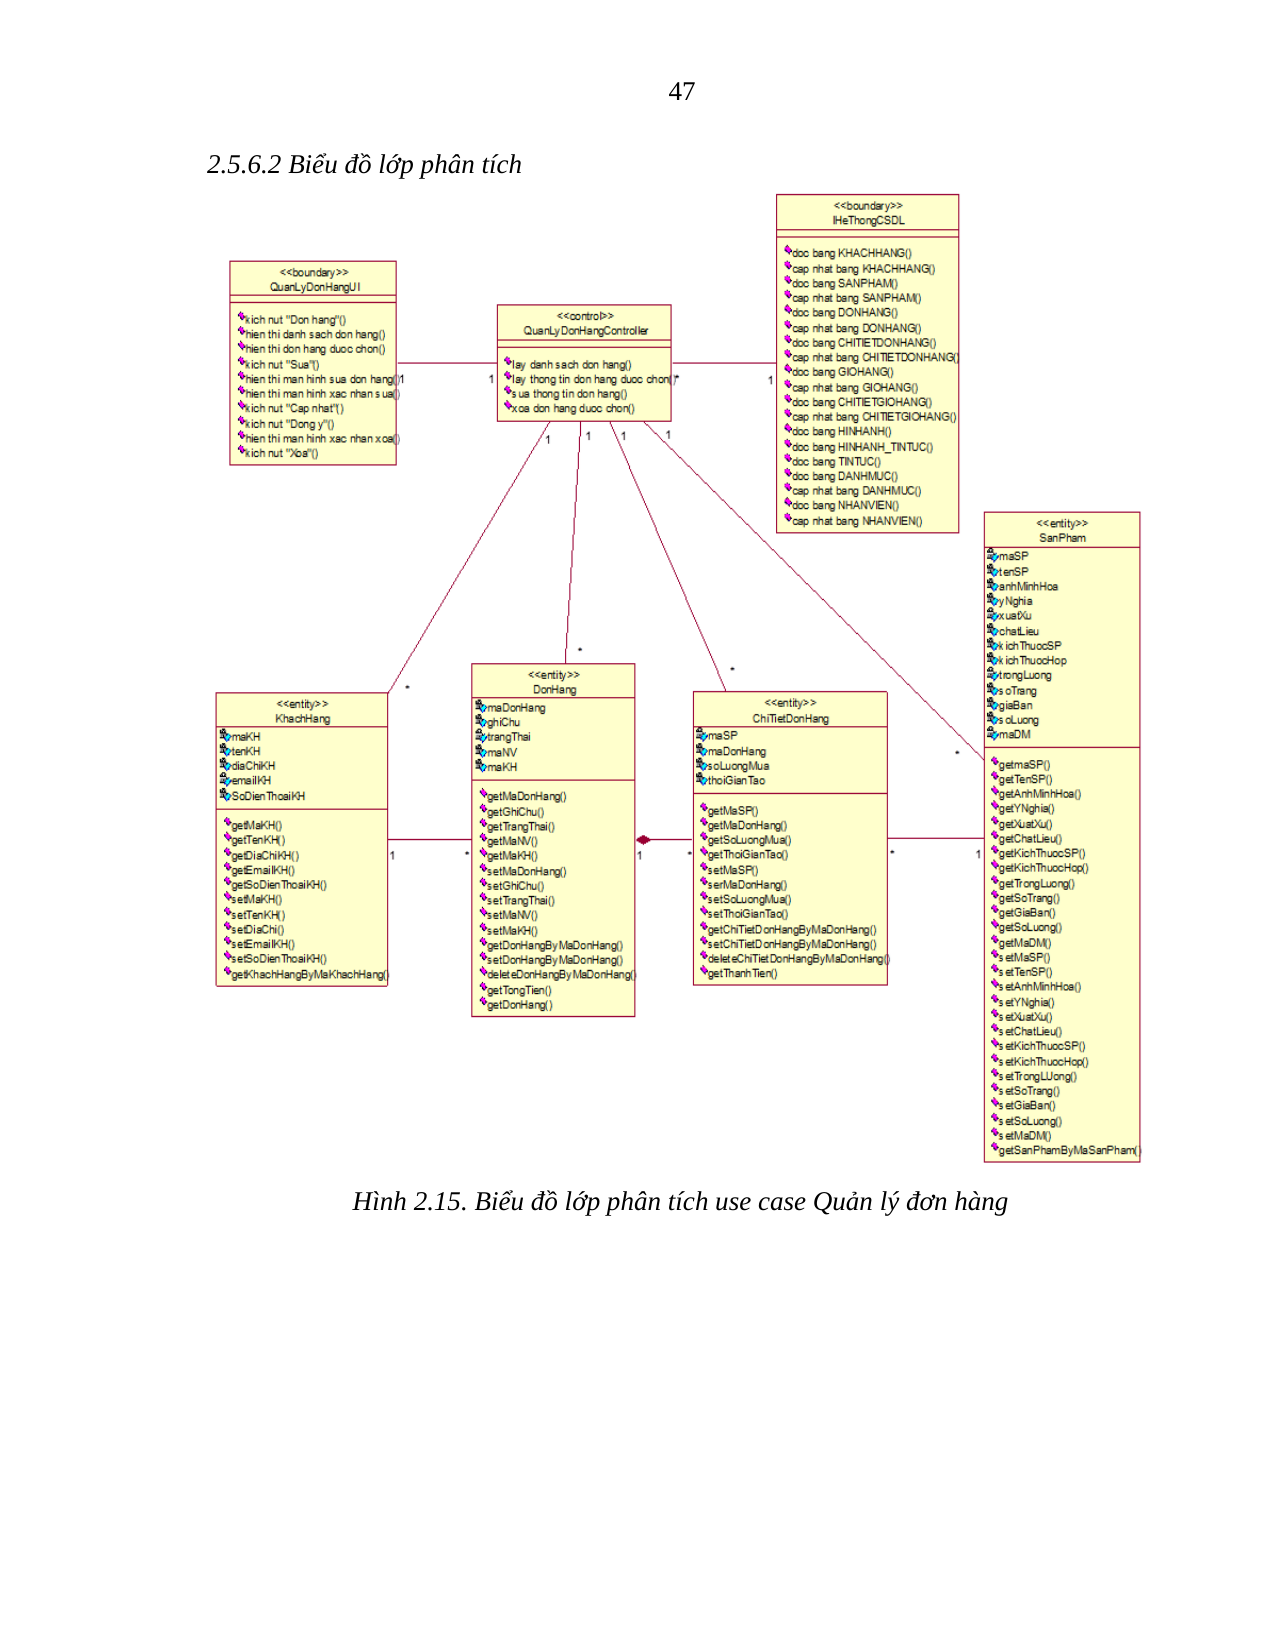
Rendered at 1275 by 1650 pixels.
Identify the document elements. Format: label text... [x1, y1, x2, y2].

picture [206, 188, 1149, 1170]
text Hình 2.15. Biểu đồ lớp phân tích use case Quản lý đơn hàng [207, 1185, 1157, 1216]
